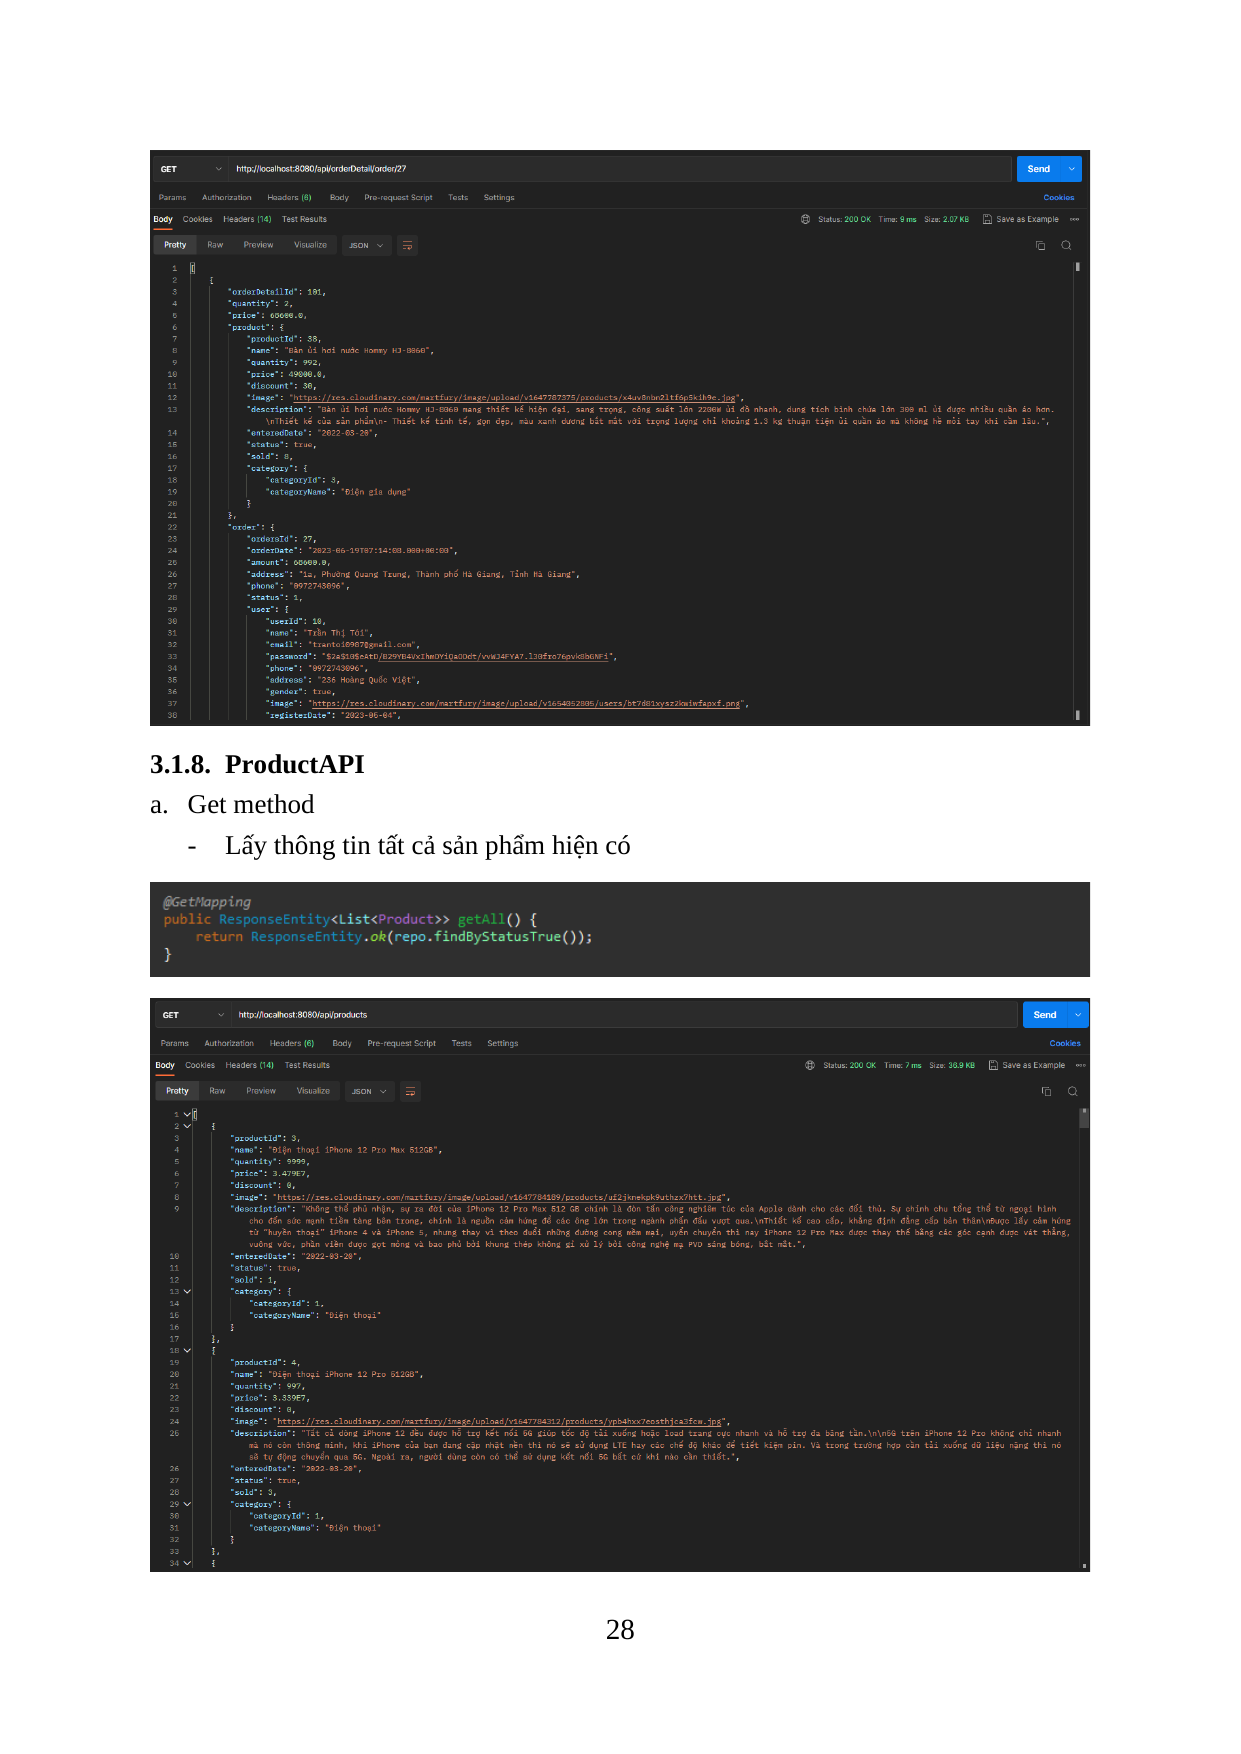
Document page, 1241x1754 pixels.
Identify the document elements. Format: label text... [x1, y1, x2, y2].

list Get method [150, 789, 1090, 820]
picture [150, 150, 1091, 726]
picture [150, 998, 1091, 1572]
picture [150, 882, 1091, 977]
list ProductAPI [150, 748, 1090, 779]
list Lấy thông tin tất cả sản phẩm hiện có [187, 829, 1090, 860]
